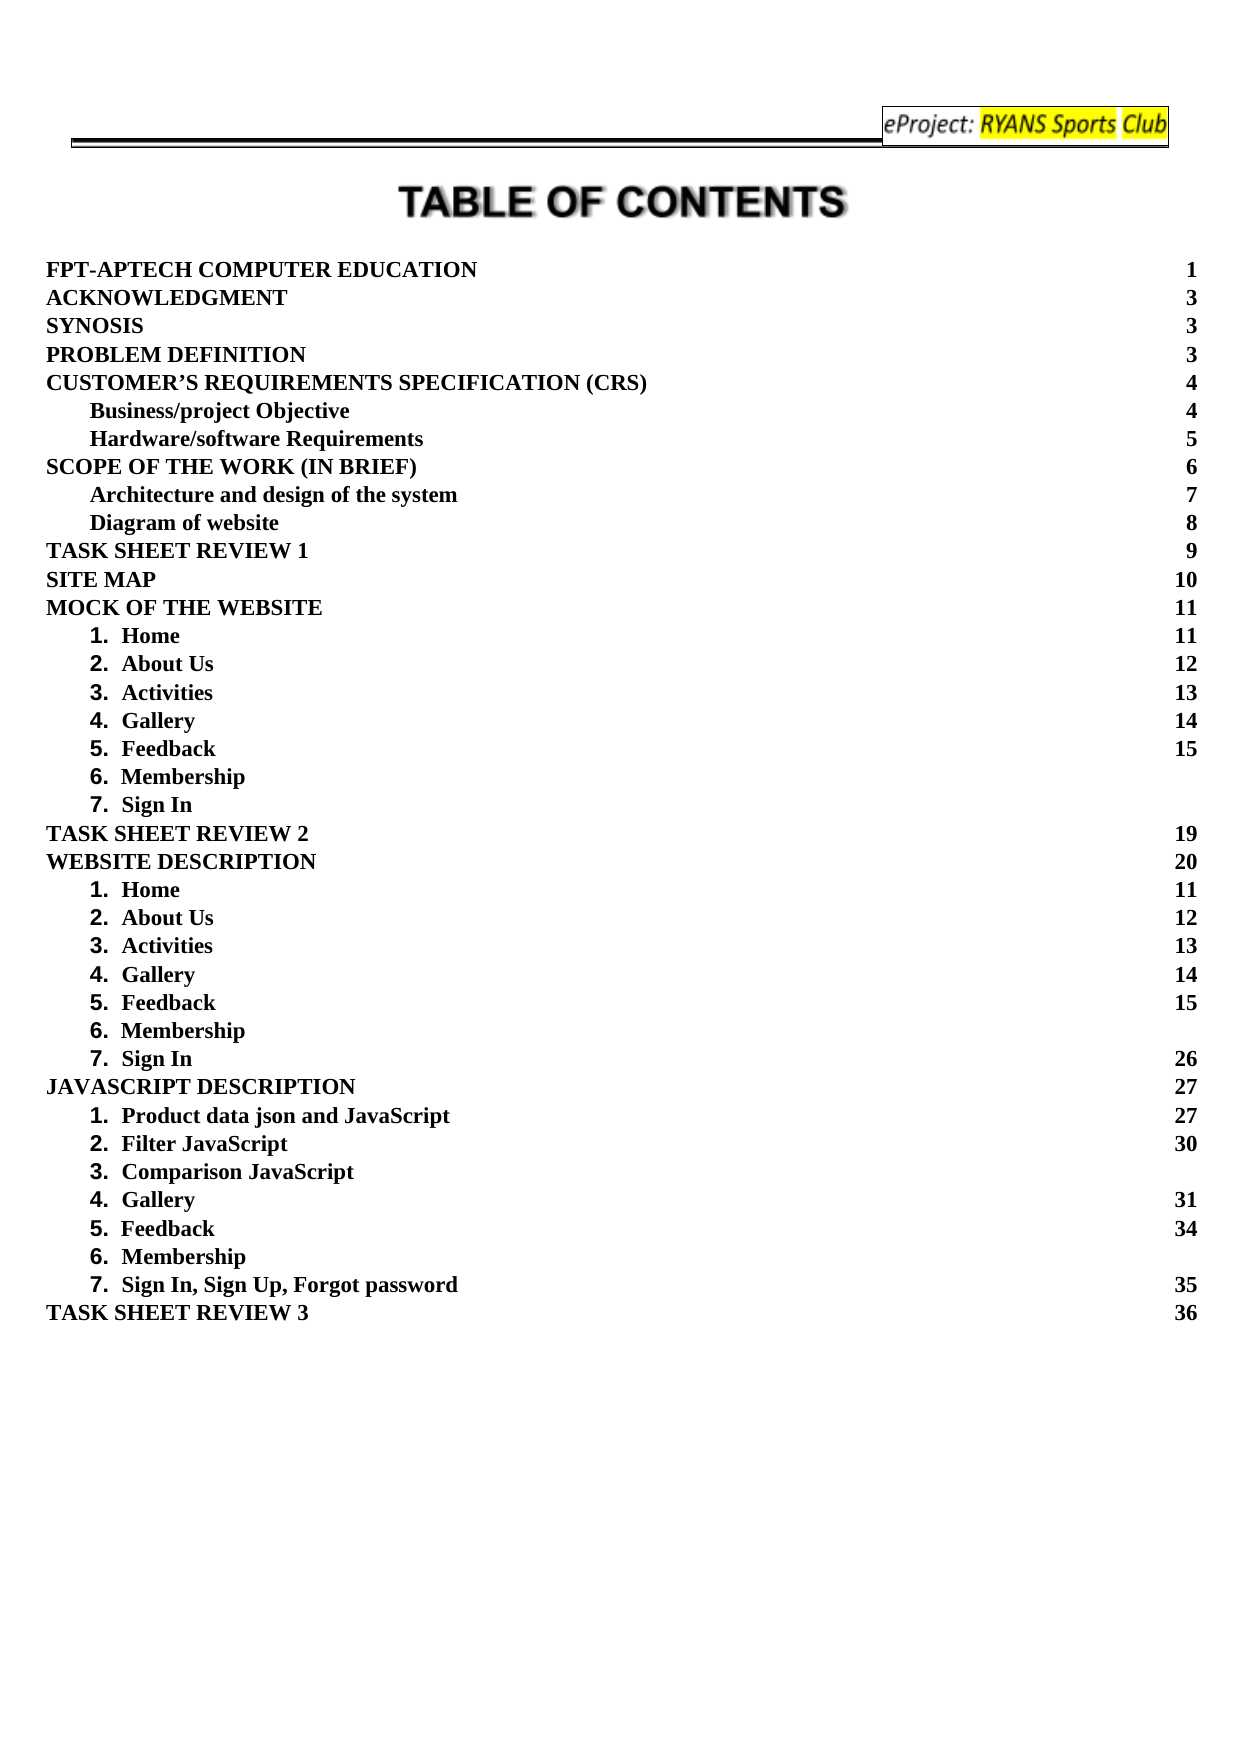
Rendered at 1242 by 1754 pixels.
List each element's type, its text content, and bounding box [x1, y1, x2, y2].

text CUSTOMER’S REQUIREMENTS SPECIFICATION (CRS) 4 [46, 369, 1212, 395]
list Activities 13 [89, 932, 1212, 959]
list Sign In 26 [89, 1045, 1212, 1072]
list Home 11 [89, 876, 1212, 902]
text SCOPE OF THE WORK (IN BRIEF) 6 [46, 453, 1212, 479]
list Feedback 15 [89, 989, 1212, 1015]
list Product data json and JavaScript 27 [89, 1102, 1212, 1128]
text Diagram of website 8 [89, 509, 1212, 536]
list Membership [89, 763, 1212, 789]
text ACKNOWLEDGMENT 3 [46, 284, 1212, 311]
text Architecture and design of the system 7 [89, 481, 1212, 508]
picture [883, 107, 1168, 145]
list Gallery 31 [89, 1186, 1212, 1213]
text TASK SHEET REVIEW 1 9 [46, 538, 1212, 564]
text TASK SHEET REVIEW 2 19 [46, 819, 1212, 846]
list Home 11 [89, 622, 1212, 648]
list Feedback 15 [89, 735, 1212, 761]
list Comparison JavaScript [89, 1158, 1212, 1184]
list Sign In [89, 791, 1212, 818]
list Membership [89, 1243, 1212, 1269]
list Gallery 14 [89, 961, 1212, 987]
text SITE MAP 10 [46, 566, 1212, 592]
text Business/project Objective 4 [89, 397, 1212, 423]
list About Us 12 [89, 904, 1212, 931]
list About Us 12 [89, 650, 1212, 677]
picture [72, 139, 1168, 147]
text TASK SHEET REVIEW 3 36 [46, 1299, 1212, 1326]
text JAVASCRIPT DESCRIPTION 27 [46, 1073, 1212, 1100]
text Hardware/software Requirements 5 [89, 425, 1212, 451]
list Sign In, Sign Up, Forgot password 35 [89, 1271, 1212, 1298]
text MOCK OF THE WEBSITE 11 [46, 594, 1212, 620]
text SYNOSIS 3 [46, 313, 1212, 339]
list Gallery 14 [89, 707, 1212, 733]
list Filter JavaScript 30 [89, 1130, 1212, 1156]
text WEBSITE DESCRIPTION 20 [46, 848, 1212, 874]
list Activities 13 [89, 678, 1212, 705]
picture [372, 163, 912, 253]
list Membership [89, 1017, 1212, 1043]
text PROBLEM DEFINITION 3 [46, 341, 1212, 367]
list Feedback 34 [89, 1214, 1212, 1241]
